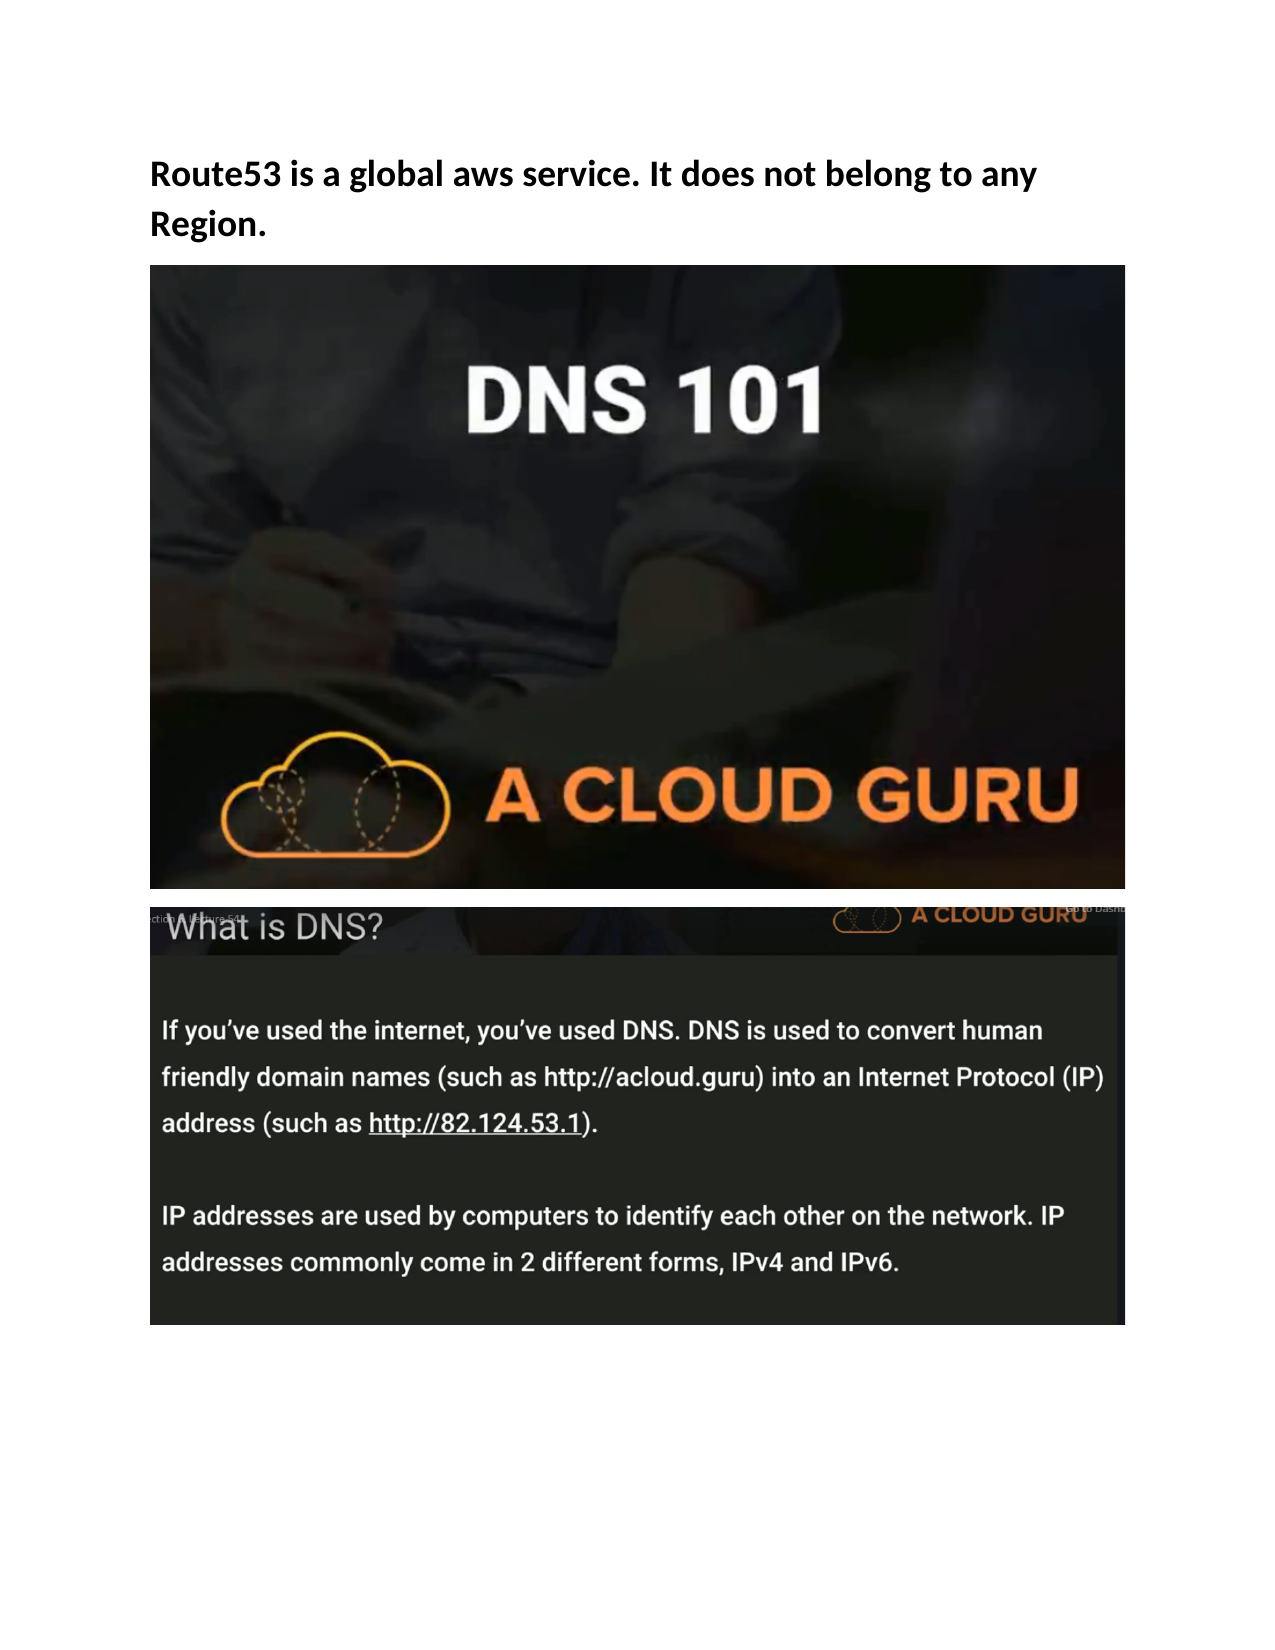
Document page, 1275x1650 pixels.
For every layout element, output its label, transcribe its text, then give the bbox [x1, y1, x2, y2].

picture [150, 907, 1125, 1325]
picture [150, 265, 1125, 889]
text Route53 is a global aws service. It does not belong to any Region. [150, 150, 1125, 245]
